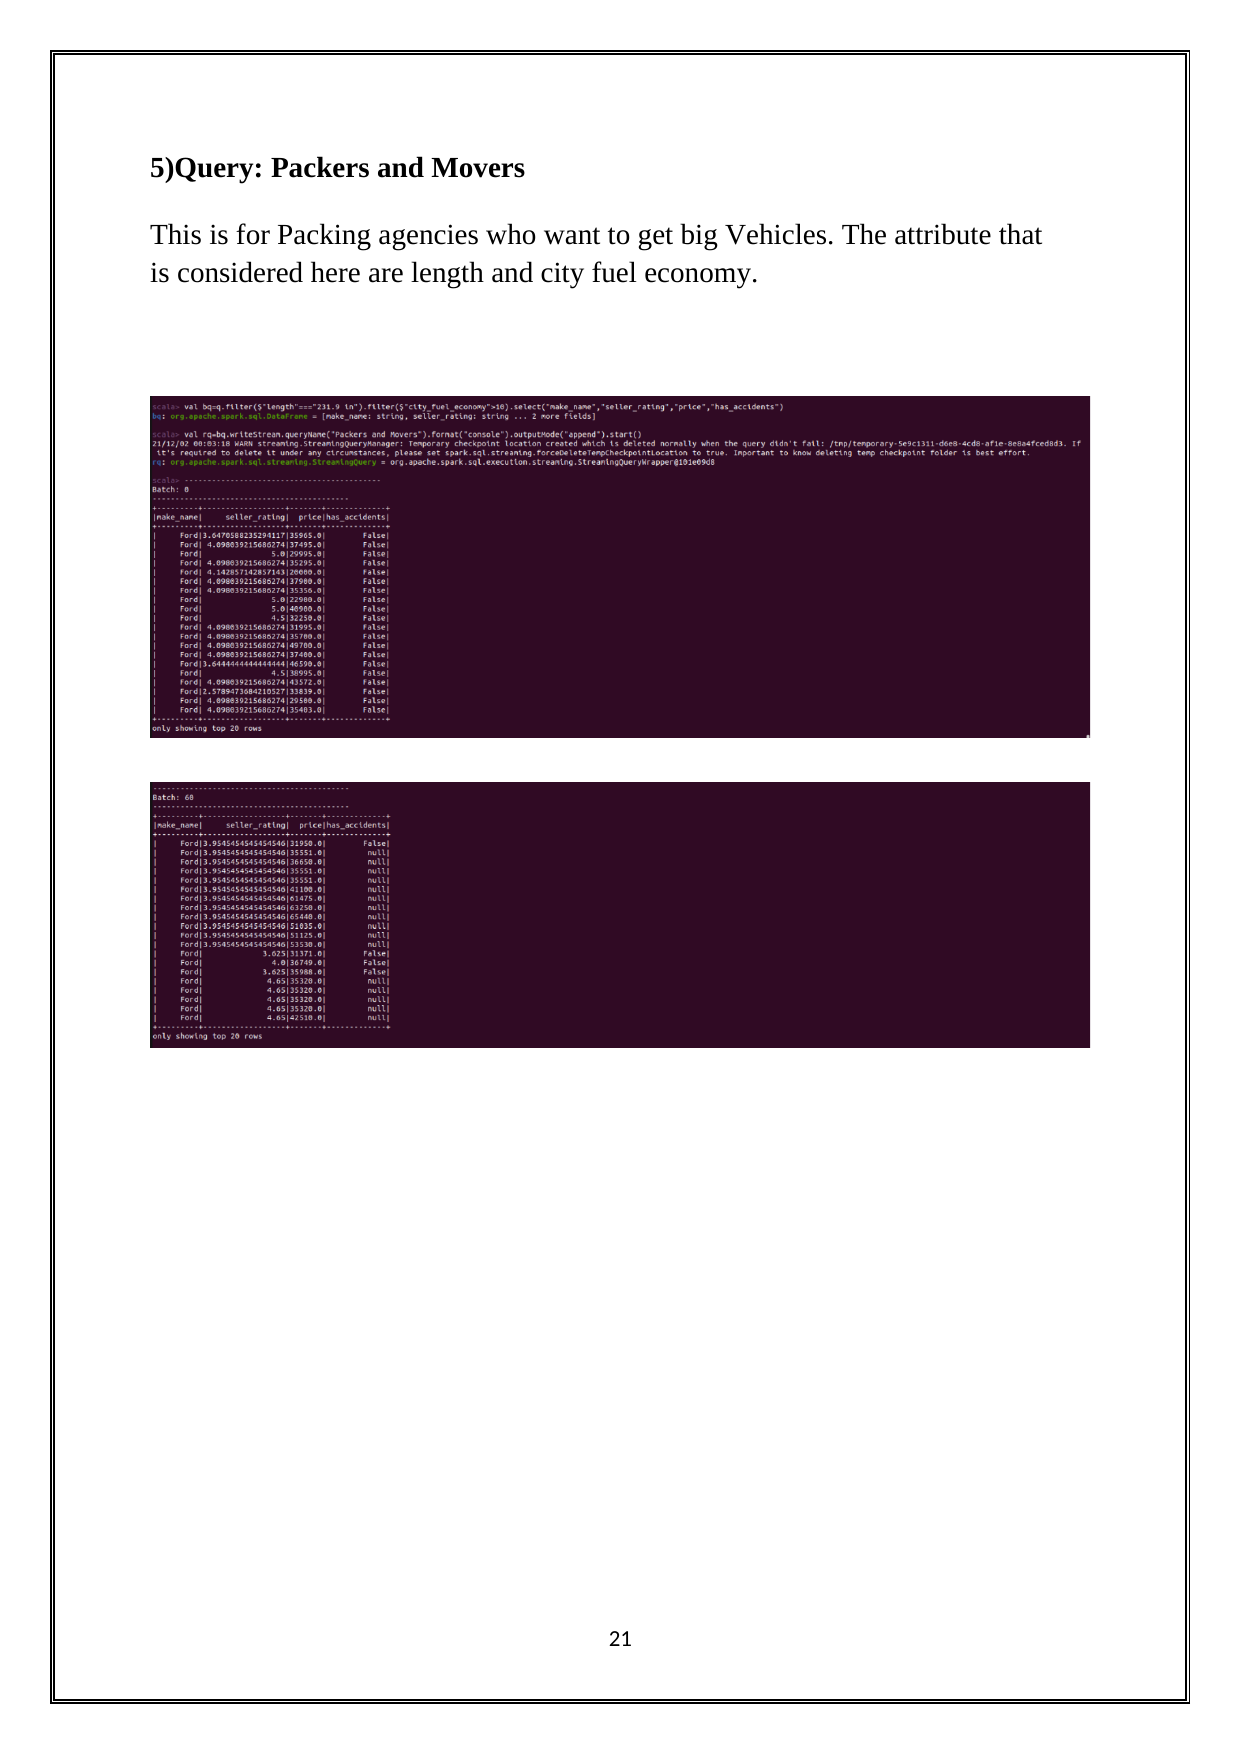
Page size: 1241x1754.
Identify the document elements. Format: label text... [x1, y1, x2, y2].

picture [150, 396, 1091, 738]
picture [150, 782, 1091, 1048]
text This is for Packing agencies who want to get big Vehicles. The attribute that is considered here are length and city fuel economy. [150, 217, 1090, 289]
text 5)Query: Packers and Movers [150, 150, 1090, 183]
